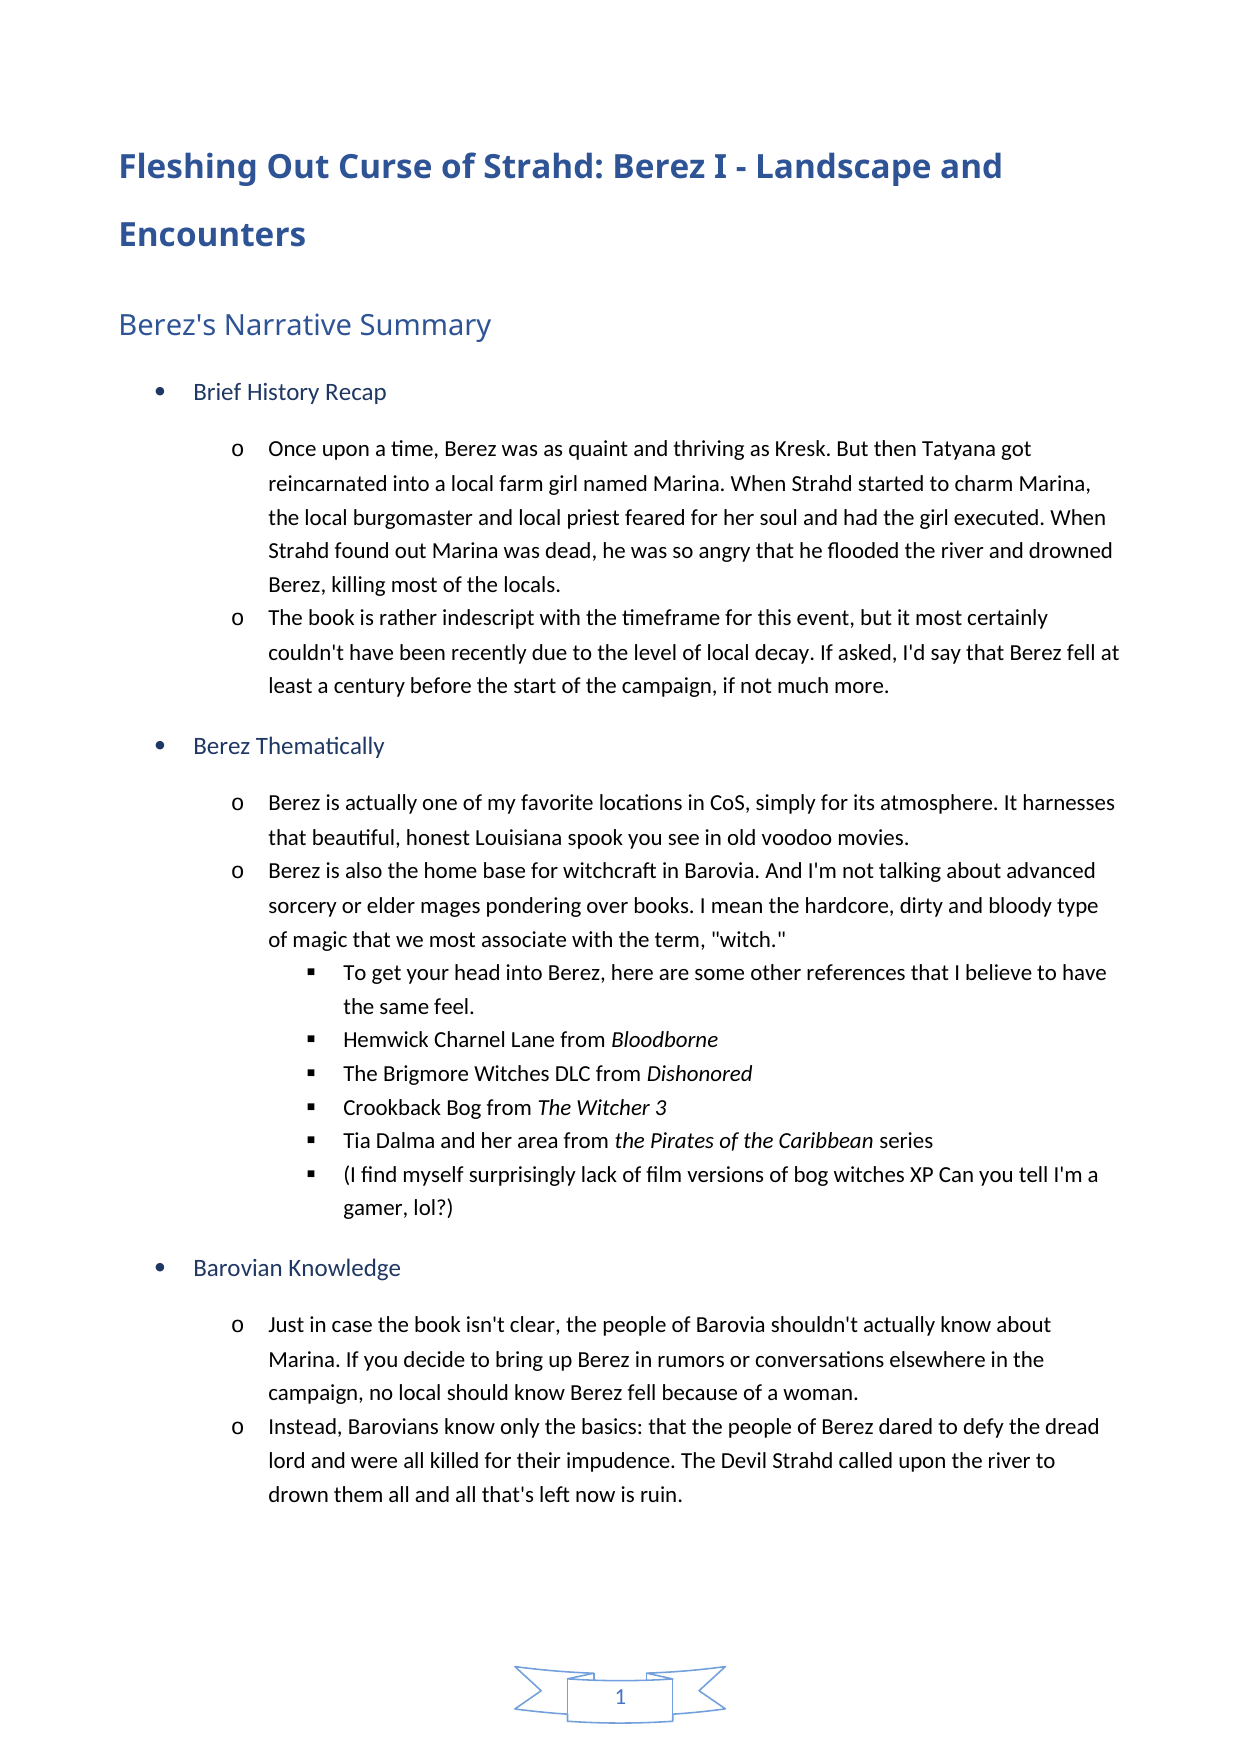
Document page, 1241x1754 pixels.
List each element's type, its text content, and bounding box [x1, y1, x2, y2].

subtitle Barovian Knowledge [156, 1252, 1122, 1282]
subtitle Berez Thematically [156, 730, 1122, 761]
list Berez is also the home base for witchcraft in Barovia. And I'm not talking about advanced sorcery or elder mages pondering over books. I mean the hardcore, dirty and bloody type of magic that we most associate with the term, "witch." [231, 857, 1122, 953]
list Instead, Barovians know only the basics: that the people of Berez dared to defy the dread lord and were all killed for their impudence. The Devil Strahd called upon the river to drown them all and all that's left now is ruin. [231, 1412, 1122, 1508]
list The Brigmore Witches DLC from Dishonored [306, 1059, 1122, 1087]
list Berez is actually one of my favorite locations in CoS, simply for its atmosphere. It harnesses that beautiful, honest Louisiana spook you see in old voodoo movies. [231, 788, 1122, 851]
subtitle Fleshing Out Curse of Strahd: Berez I - Landscape and Encounters [118, 143, 1122, 257]
list Tia Dalma and her area from the Pirates of the Caribbean series [306, 1126, 1122, 1154]
list Crookback Bog from The Witcher 3 [306, 1093, 1122, 1121]
list Just in case the book isn't clear, the people of Barovia shouldn't actually know about Marina. If you decide to bring up Berez in rumors or conversations elsewhere in the campaign, no local should know Berez fell because of a woman. [231, 1310, 1122, 1406]
list Once upon a time, Berez was as quaint and thriving as Kresk. But then Tatyana got reincarnated into a local farm girl named Marina. When Strahd started to charm Marina, the local burgomaster and local priest feared for her soul and had the girl executed. When Strahd found out Marina was dead, he was so angry that he flooded the river and drowned Berez, killing most of the locals. [231, 434, 1122, 598]
list (I find myself surprisingly lack of film versions of bog witches XP Can you tell I'm a gamer, lol?) [306, 1160, 1122, 1221]
list To get your head into Berez, here are some other references that I believe to have the same feel. [306, 958, 1122, 1020]
subtitle Brief History Recap [156, 376, 1122, 407]
list The book is rather indescript with the timeframe for this event, but it most certainly couldn't have been recently due to the level of local decay. If asked, I'd say that Berez fell at least a century before the start of the campaign, if not much more. [231, 603, 1122, 700]
subtitle Berez's Narrative Summary [118, 304, 1122, 344]
list Hemwick Charnel Lane from Bloodborne [306, 1026, 1122, 1053]
